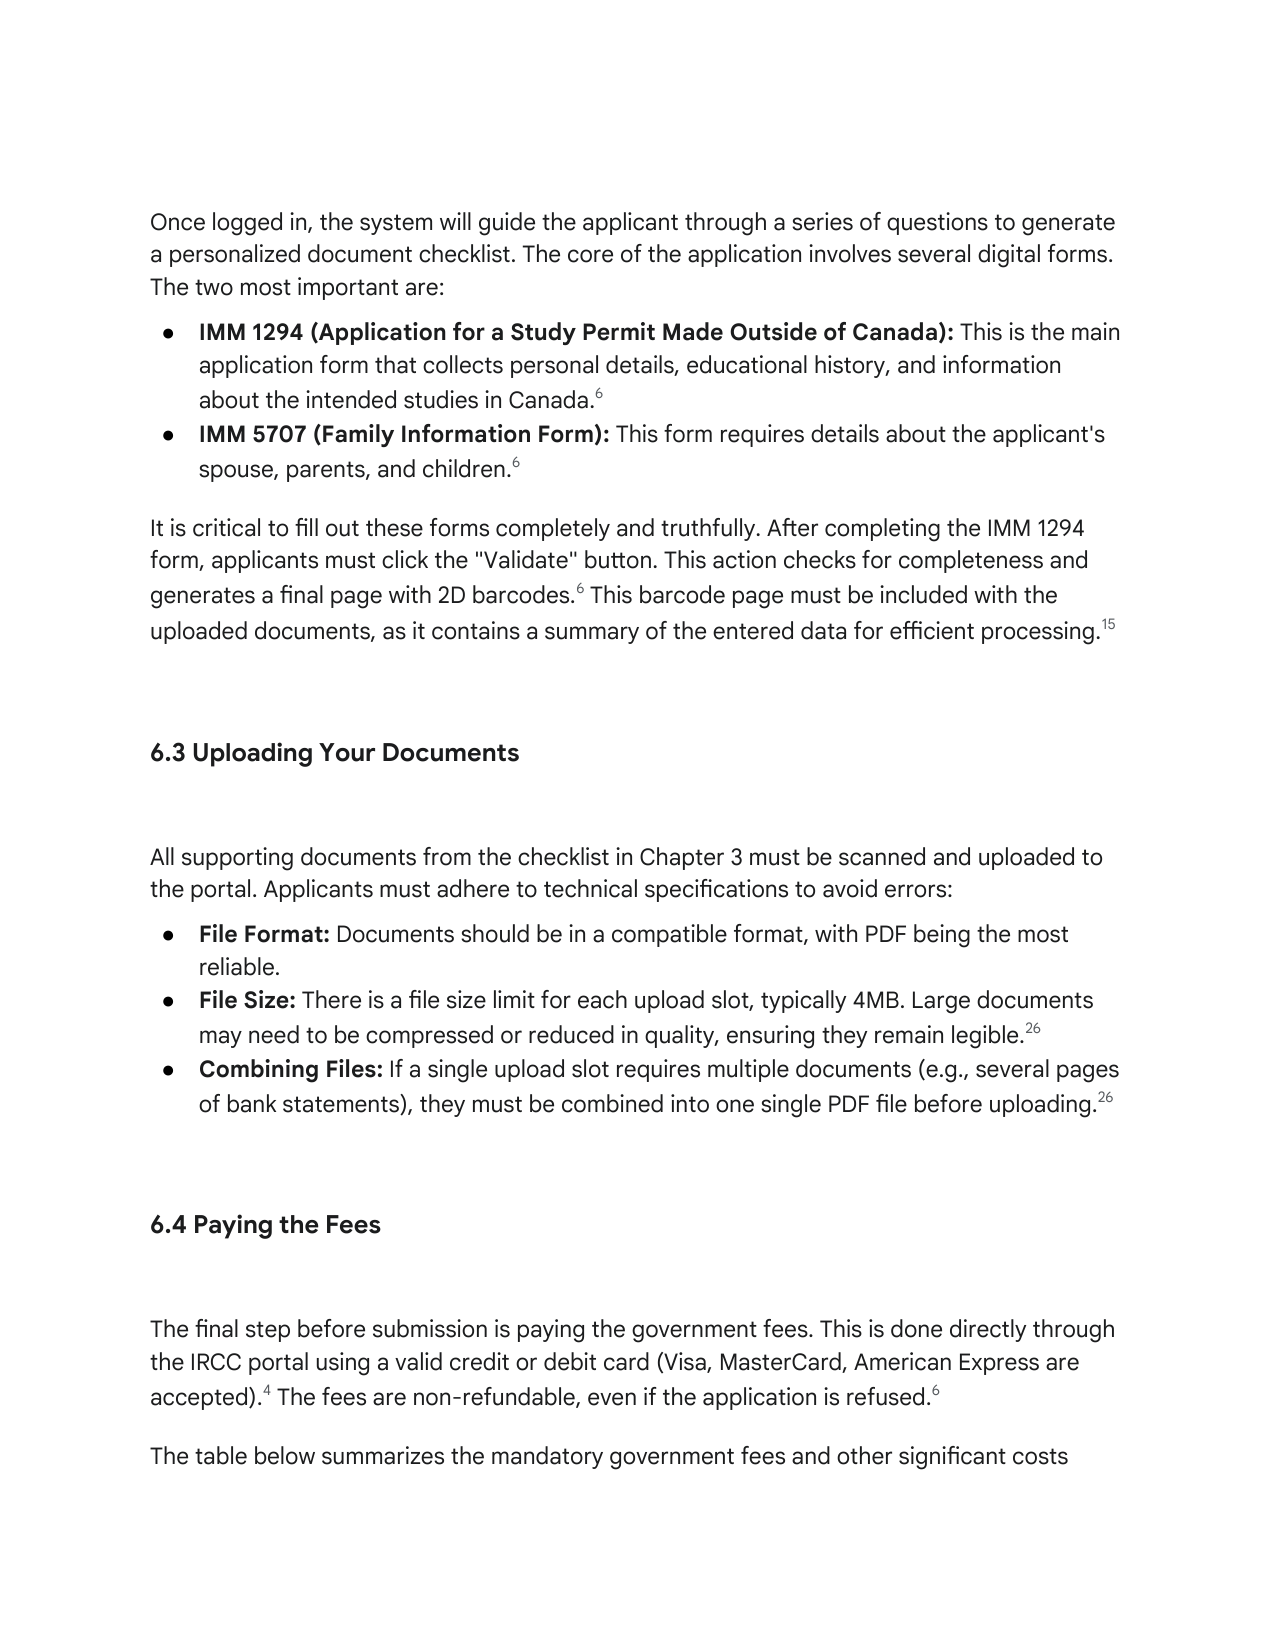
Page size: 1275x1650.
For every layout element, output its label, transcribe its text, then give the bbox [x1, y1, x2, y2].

text Once logged in, the system will guide the applicant through a series of questions to generate a personalized document checklist. The core of the application involves several digital forms. The two most important are: [150, 208, 1125, 302]
text All supporting documents from the checklist in Chapter 3 must be scanned and uploaded to the portal. Applicants must adhere to technical specifications to avoid errors: [150, 843, 1125, 904]
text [150, 1442, 1125, 1471]
list File Format: Documents should be in a compatible format, with PDF being the most reliable. [161, 921, 1125, 982]
subtitle 6.4 Paying the Fees [150, 1209, 1125, 1241]
list File Size: There is a file size limit for each upload slot, typically 4MB. Large documents may need to be compressed or reduced in quality, ensuring they remain legible.26 [161, 986, 1125, 1051]
list IMM 1294 (Application for a Study Permit Made Outside of Canada): This is the main application form that collects personal details, educational history, and information about the intended studies in Canada.6 [161, 318, 1125, 416]
subtitle 6.3 Uploading Your Documents [150, 737, 1125, 768]
text It is critical to fill out these forms completely and truthfully. After completing the IMM 1294 form, applicants must click the "Validate" button. This action checks for completeness and generates a final page with 2D barcodes.6 This barcode page must be included with the uploaded documents, as it contains a summary of the entered data for efficient processing.15 [150, 514, 1125, 647]
list IMM 5707 (Family Information Form): This form requires details about the applicant's spouse, parents, and children.6 [161, 420, 1125, 484]
text The final step before submission is paying the government fees. This is done directly through the IRCC portal using a valid credit or debit card (Visa, MasterCard, American Express are accepted).4 The fees are non-refundable, even if the application is refused.6 [150, 1315, 1125, 1413]
list Combining Files: If a single upload slot requires multiple documents (e.g., several pages of bank statements), they must be combined into one single PDF file before uploading.26 [161, 1055, 1125, 1119]
